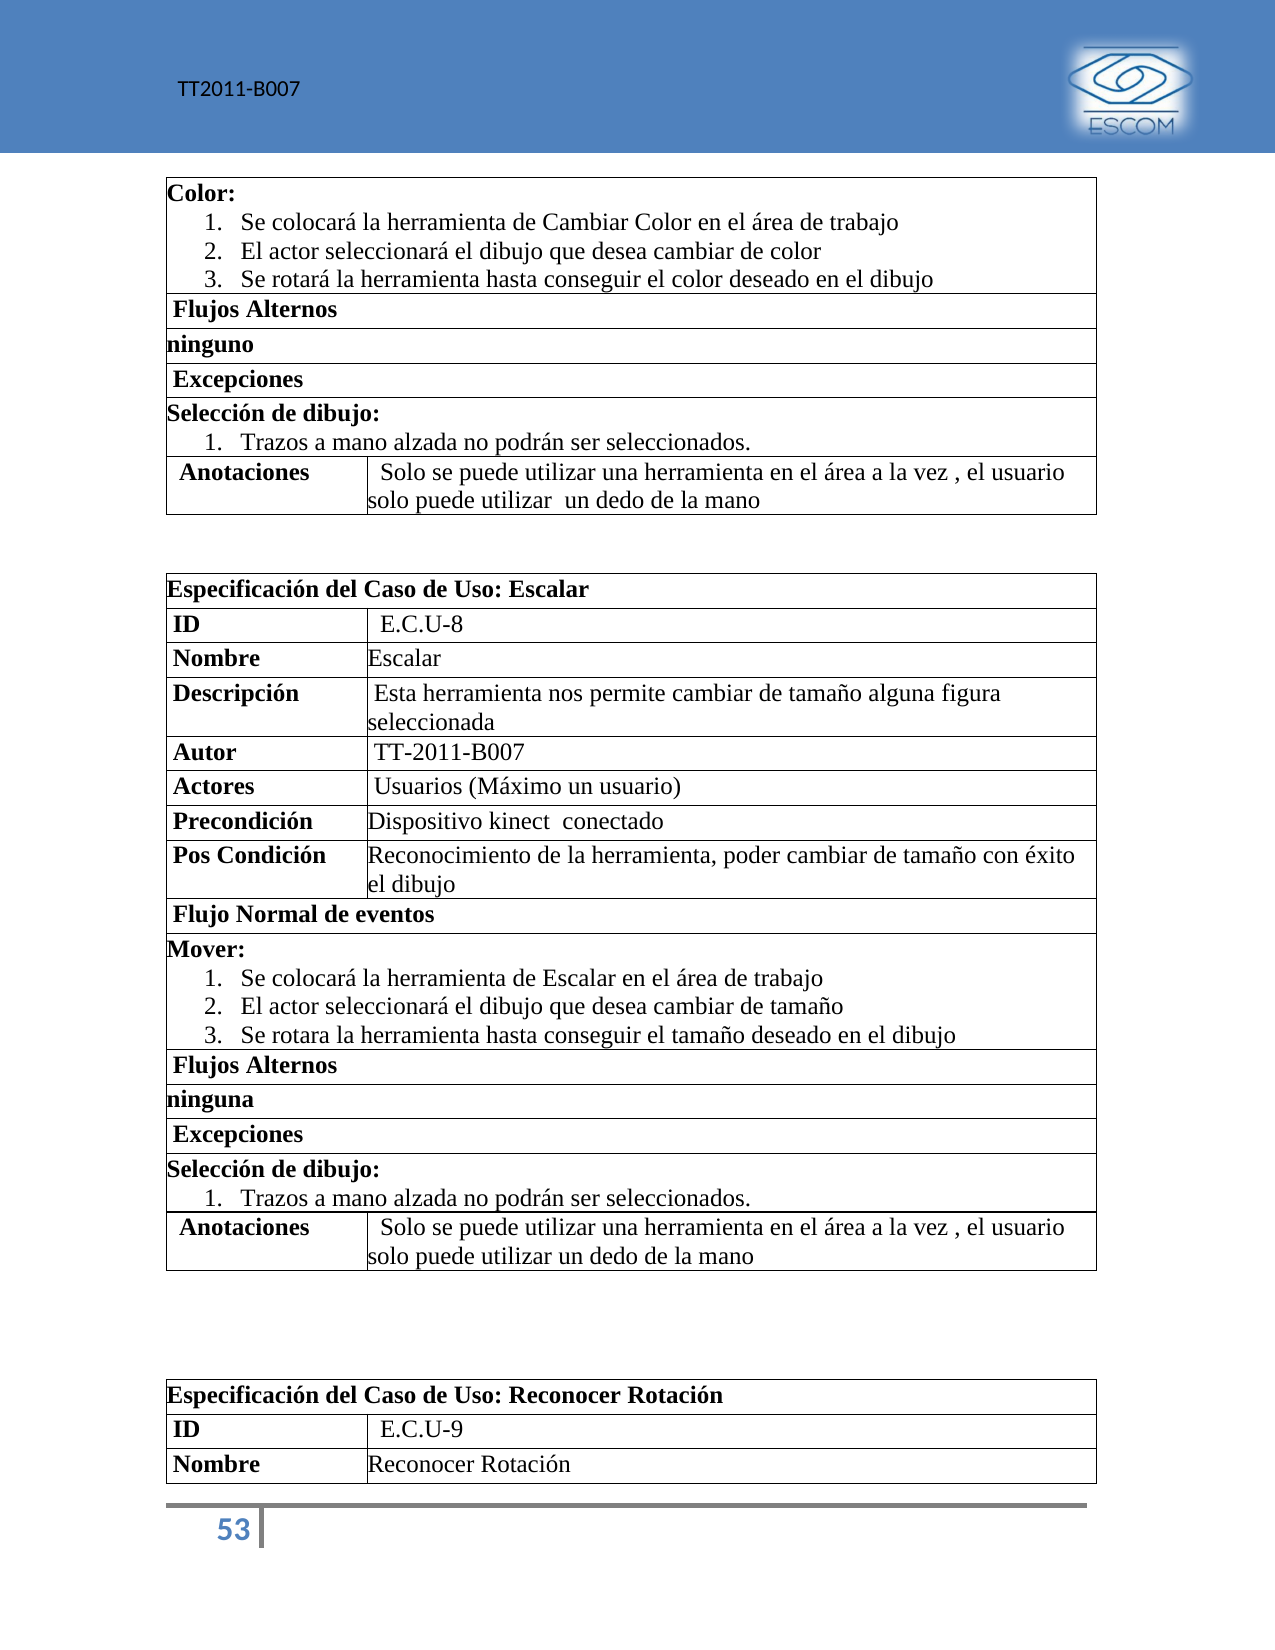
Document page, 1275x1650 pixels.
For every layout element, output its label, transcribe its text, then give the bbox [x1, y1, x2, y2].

picture [1082, 55, 1178, 122]
table_cell E.C.U-8 [368, 609, 1096, 642]
table_cell Precondición [167, 806, 367, 839]
table_cell Excepciones [167, 1119, 1096, 1153]
table_header Especificación del Caso de Uso: Reconocer Rotación [167, 1380, 1096, 1413]
table_cell ninguno [167, 329, 1096, 363]
table_cell Flujos Alternos [167, 294, 1096, 328]
table_cell Descripción [167, 678, 367, 736]
table_cell Dispositivo kinect conectado [368, 806, 1096, 839]
table_cell ID [167, 1415, 367, 1448]
table_cell Autor [167, 737, 367, 770]
table_cell ID [167, 609, 367, 642]
table_cell Pos Condición [167, 841, 367, 898]
table_cell Anotaciones [167, 1213, 367, 1270]
table_cell Mover: Se colocará la herramienta de Escalar en el área de trabajo El actor seleccionará el dibujo que desea cambiar de tamaño Se rotara la herramienta hasta conseguir el tamaño deseado en el dibujo [167, 934, 1096, 1049]
table_cell Flujos Alternos [167, 1050, 1096, 1083]
table_cell Anotaciones [167, 457, 367, 514]
table_cell Solo se puede utilizar una herramienta en el área a la vez , el usuario solo puede utilizar un dedo de la mano [368, 457, 1096, 514]
table_cell Color: Se colocará la herramienta de Cambiar Color en el área de trabajo El actor seleccionará el dibujo que desea cambiar de color Se rotará la herramienta hasta conseguir el color deseado en el dibujo [167, 178, 1096, 293]
table_cell TT-2011-B007 [368, 737, 1096, 770]
table_cell Flujo Normal de eventos [167, 899, 1096, 933]
table_cell Usuarios (Máximo un usuario) [368, 771, 1096, 805]
table_cell E.C.U-9 [368, 1415, 1096, 1448]
table_cell Excepciones [167, 364, 1096, 397]
table_cell Nombre [167, 643, 367, 677]
table_cell Selección de dibujo: Trazos a mano alzada no podrán ser seleccionados. [167, 398, 1096, 456]
table_cell Esta herramienta nos permite cambiar de tamaño alguna figura seleccionada [368, 678, 1096, 736]
table_cell Reconocer Rotación [368, 1449, 1096, 1483]
table_cell Selección de dibujo: Trazos a mano alzada no podrán ser seleccionados. [167, 1154, 1096, 1211]
table_header Especificación del Caso de Uso: Escalar [167, 574, 1096, 608]
table_cell Escalar [368, 643, 1096, 677]
table_cell ninguna [167, 1085, 1096, 1118]
table_cell Nombre [167, 1449, 367, 1483]
table_cell Reconocimiento de la herramienta, poder cambiar de tamaño con éxito el dibujo [368, 841, 1096, 898]
table_cell Solo se puede utilizar una herramienta en el área a la vez , el usuario solo puede utilizar un dedo de la mano [368, 1213, 1096, 1270]
table_cell Actores [167, 771, 367, 805]
